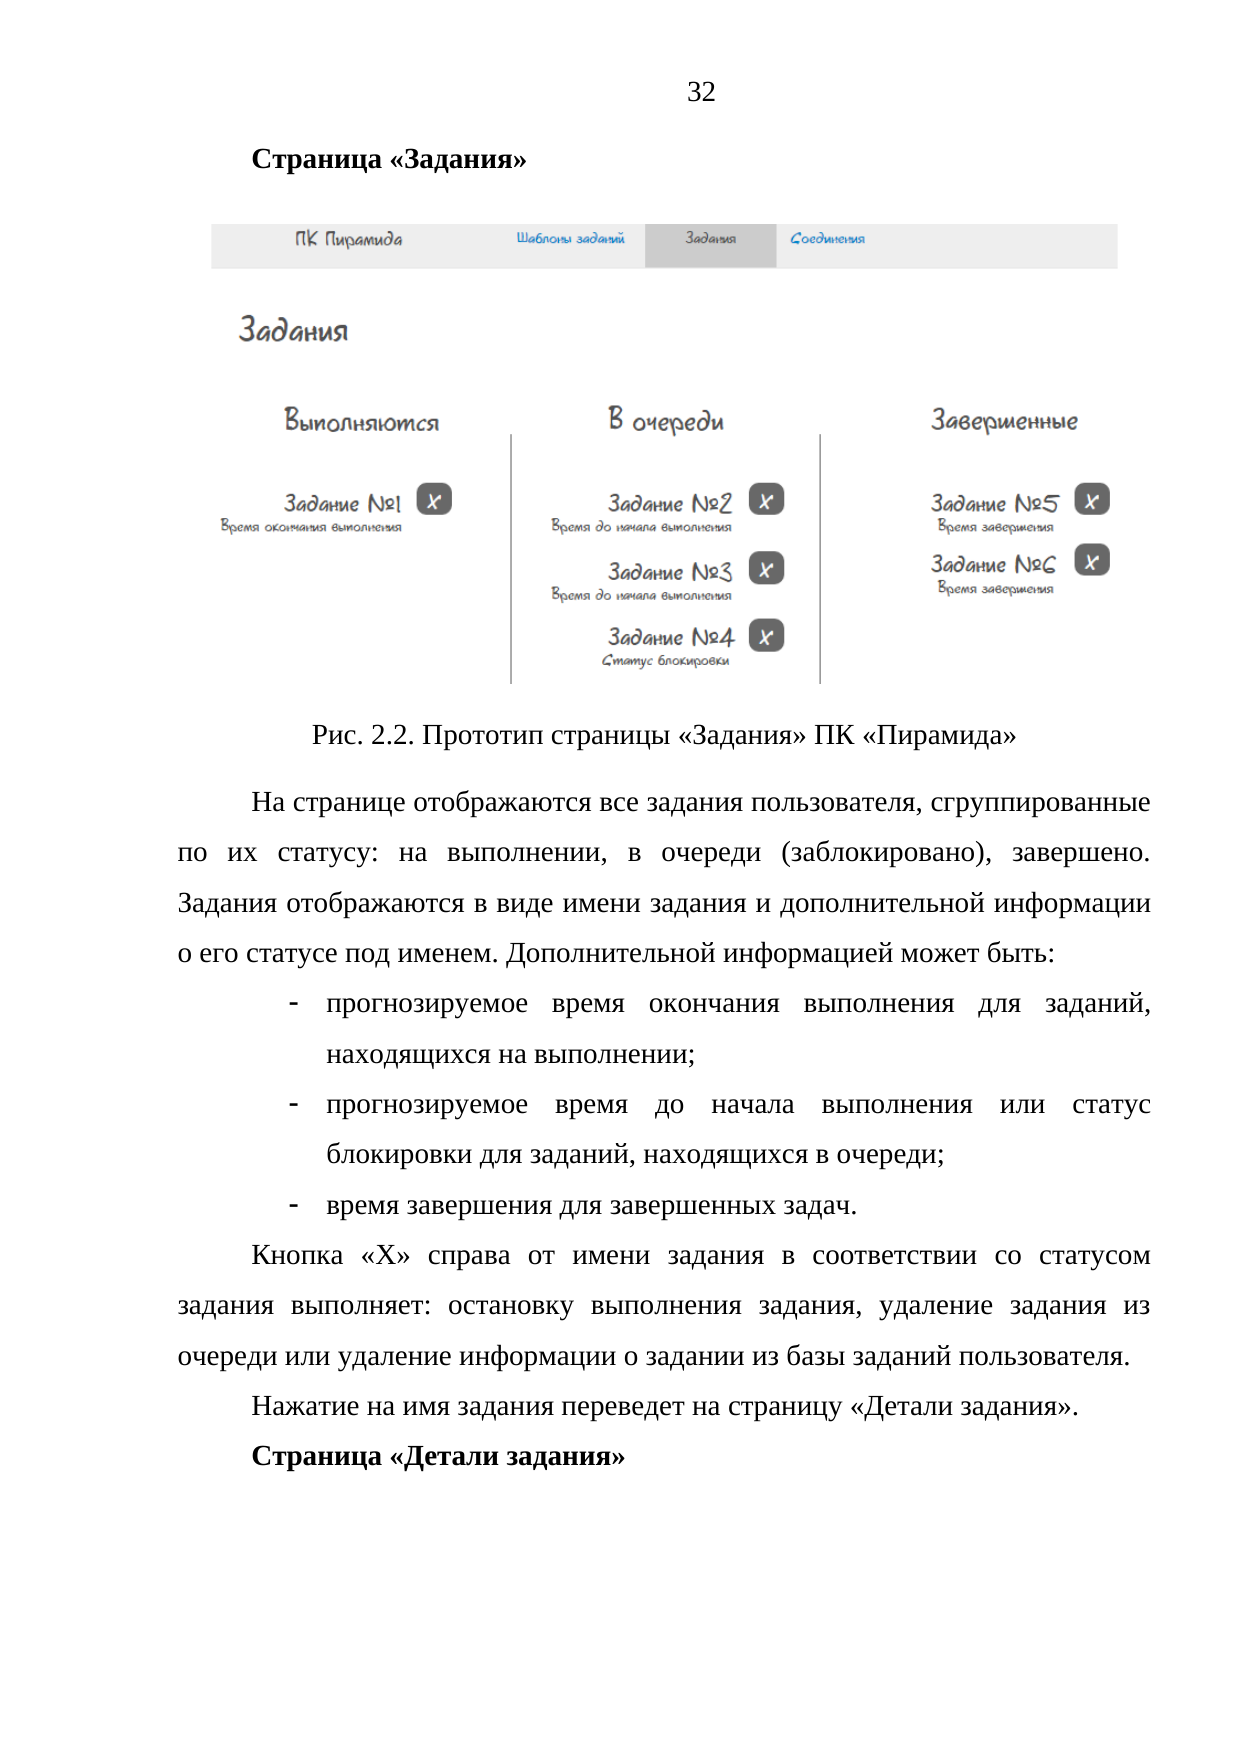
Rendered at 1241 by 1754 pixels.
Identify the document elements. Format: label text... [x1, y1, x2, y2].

list время завершения для завершенных задач. [288, 1187, 1152, 1220]
text Рис. 2.2. Прототип страницы «Задания» ПК «Пирамида» [177, 717, 1152, 751]
text Кнопка «Х» справа от имени задания в соответствии со статусом задания выполняет: остановку выполнения задания, удаление задания из очереди или удаление информации о задании из базы заданий пользователя. [177, 1237, 1152, 1371]
text Страница «Детали задания» [177, 1438, 1152, 1472]
text Страница «Задания» [177, 141, 1152, 174]
text Нажатие на имя задания переведет на страницу «Детали задания». [177, 1388, 1152, 1422]
picture [211, 224, 1118, 684]
list прогнозируемое время окончания выполнения для заданий, находящихся на выполнении; [288, 985, 1152, 1069]
list прогнозируемое время до начала выполнения или статус блокировки для заданий, находящихся в очереди; [288, 1086, 1152, 1170]
text На странице отображаются все задания пользователя, сгруппированные по их статусу: на выполнении, в очереди (заблокировано), завершено. Задания отображаются в виде имени задания и дополнительной информации о его статусе под именем. Дополнительной информацией может быть: [177, 784, 1152, 968]
